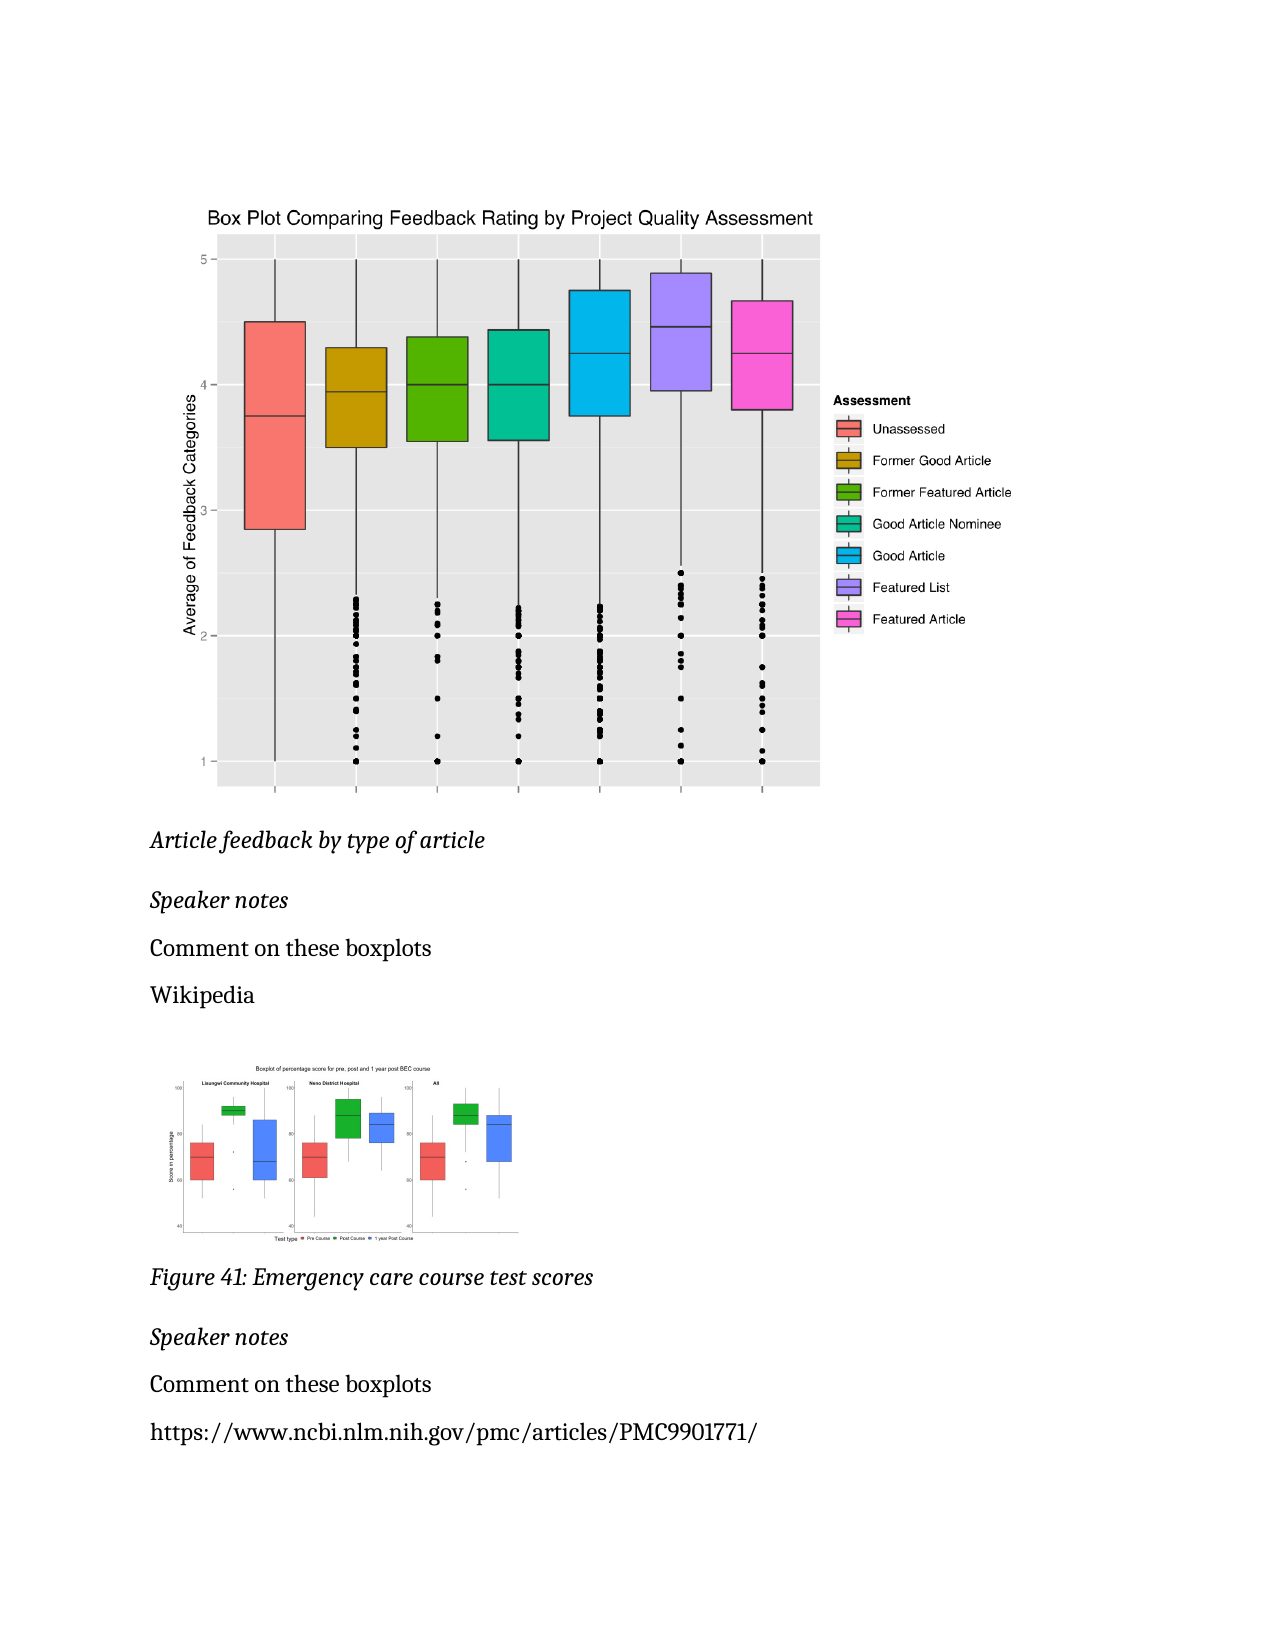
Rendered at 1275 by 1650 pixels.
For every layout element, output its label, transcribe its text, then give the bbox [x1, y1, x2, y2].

text Comment on these boxplots [150, 934, 1125, 963]
table_header Article feedback by type of article [139, 186, 1114, 868]
picture [168, 185, 1044, 806]
text Comment on these boxplots [150, 1370, 1125, 1399]
text https://www.ncbi.nlm.nih.gov/pmc/articles/PMC9901771/ [150, 1417, 1125, 1446]
text Wikipedia [150, 981, 1125, 1010]
text Speaker notes [150, 886, 1125, 915]
table_header Figure 41: Emergency care course test scores [139, 1067, 1114, 1304]
text Speaker notes [150, 1322, 1125, 1351]
picture [168, 1066, 519, 1242]
